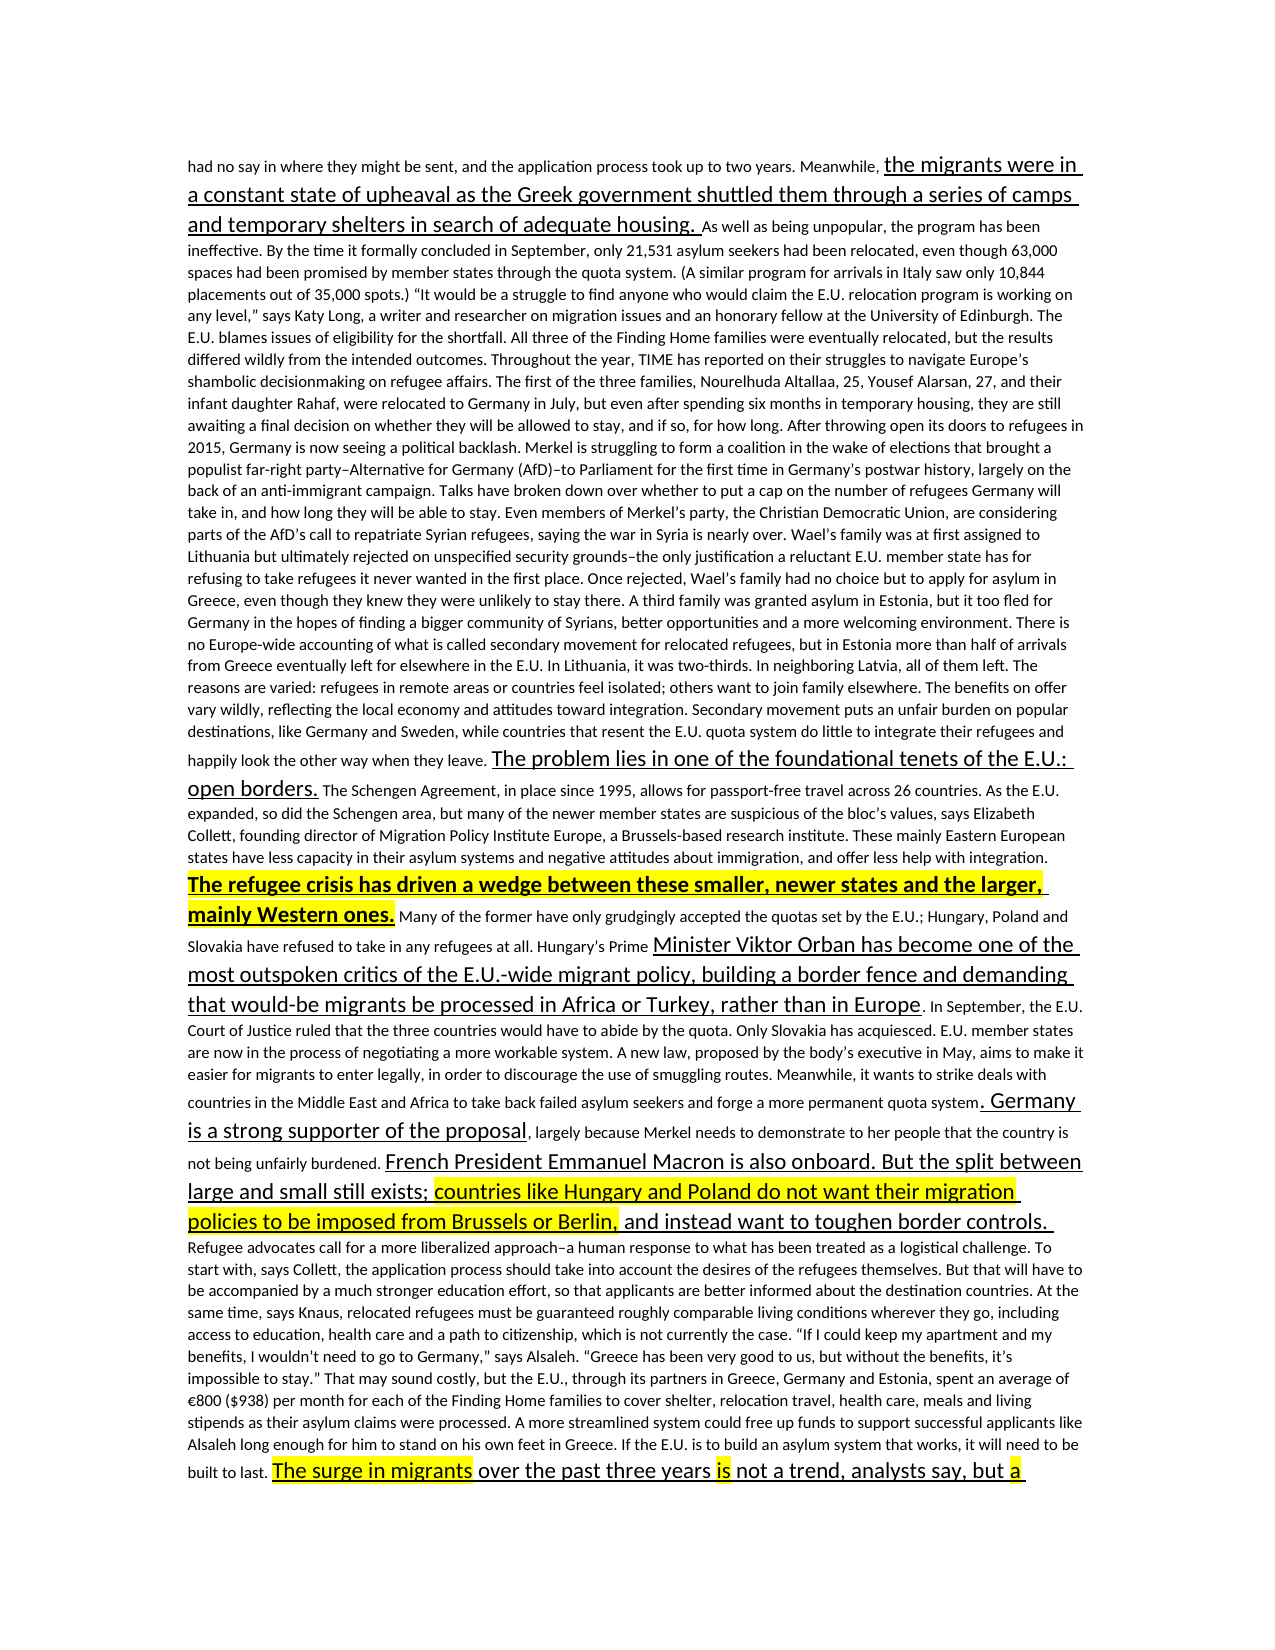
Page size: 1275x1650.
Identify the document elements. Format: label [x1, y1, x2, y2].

text [187, 150, 1087, 1484]
